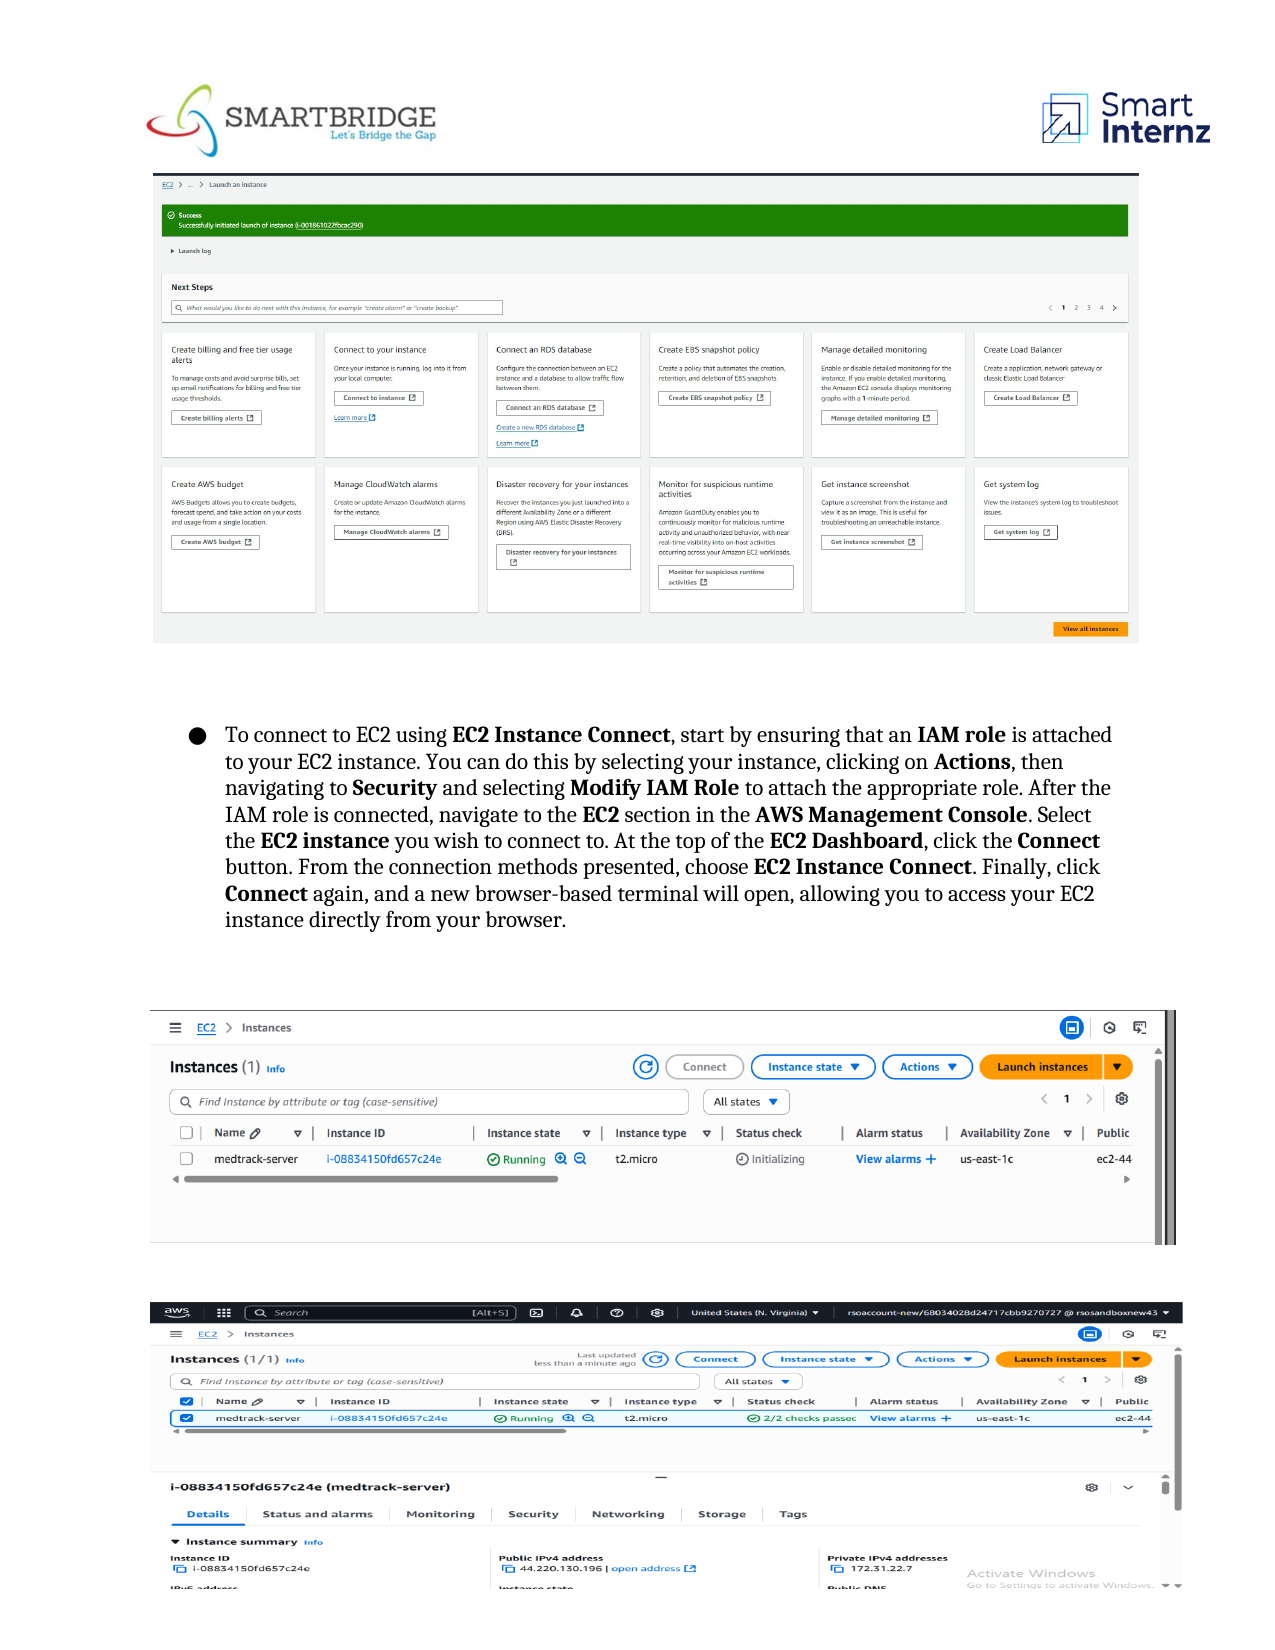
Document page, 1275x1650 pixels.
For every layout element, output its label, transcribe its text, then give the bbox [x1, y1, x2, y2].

picture [143, 78, 439, 161]
picture [150, 1302, 1183, 1589]
list To connect to EC2 using EC2 Instance Connect, start by ensuring that an IAM role is attached to your EC2 instance. You can do this by selecting your instance, clicking on Actions, then navigating to Security and selecting Modify IAM Role to attach the appropriate role. After the IAM role is connected, navigate to the EC2 section in the AWS Management Console. Select the EC2 instance you wish to connect to. At the top of the EC2 Dashboard, click the Connect button. From the connection methods presented, choose EC2 Instance Connect. Finally, click Connect again, and a new browser-based terminal will open, allowing you to access your EC2 instance directly from your browser. [187, 717, 1120, 933]
picture [1037, 92, 1214, 143]
picture [153, 173, 1139, 643]
picture [150, 1010, 1176, 1245]
